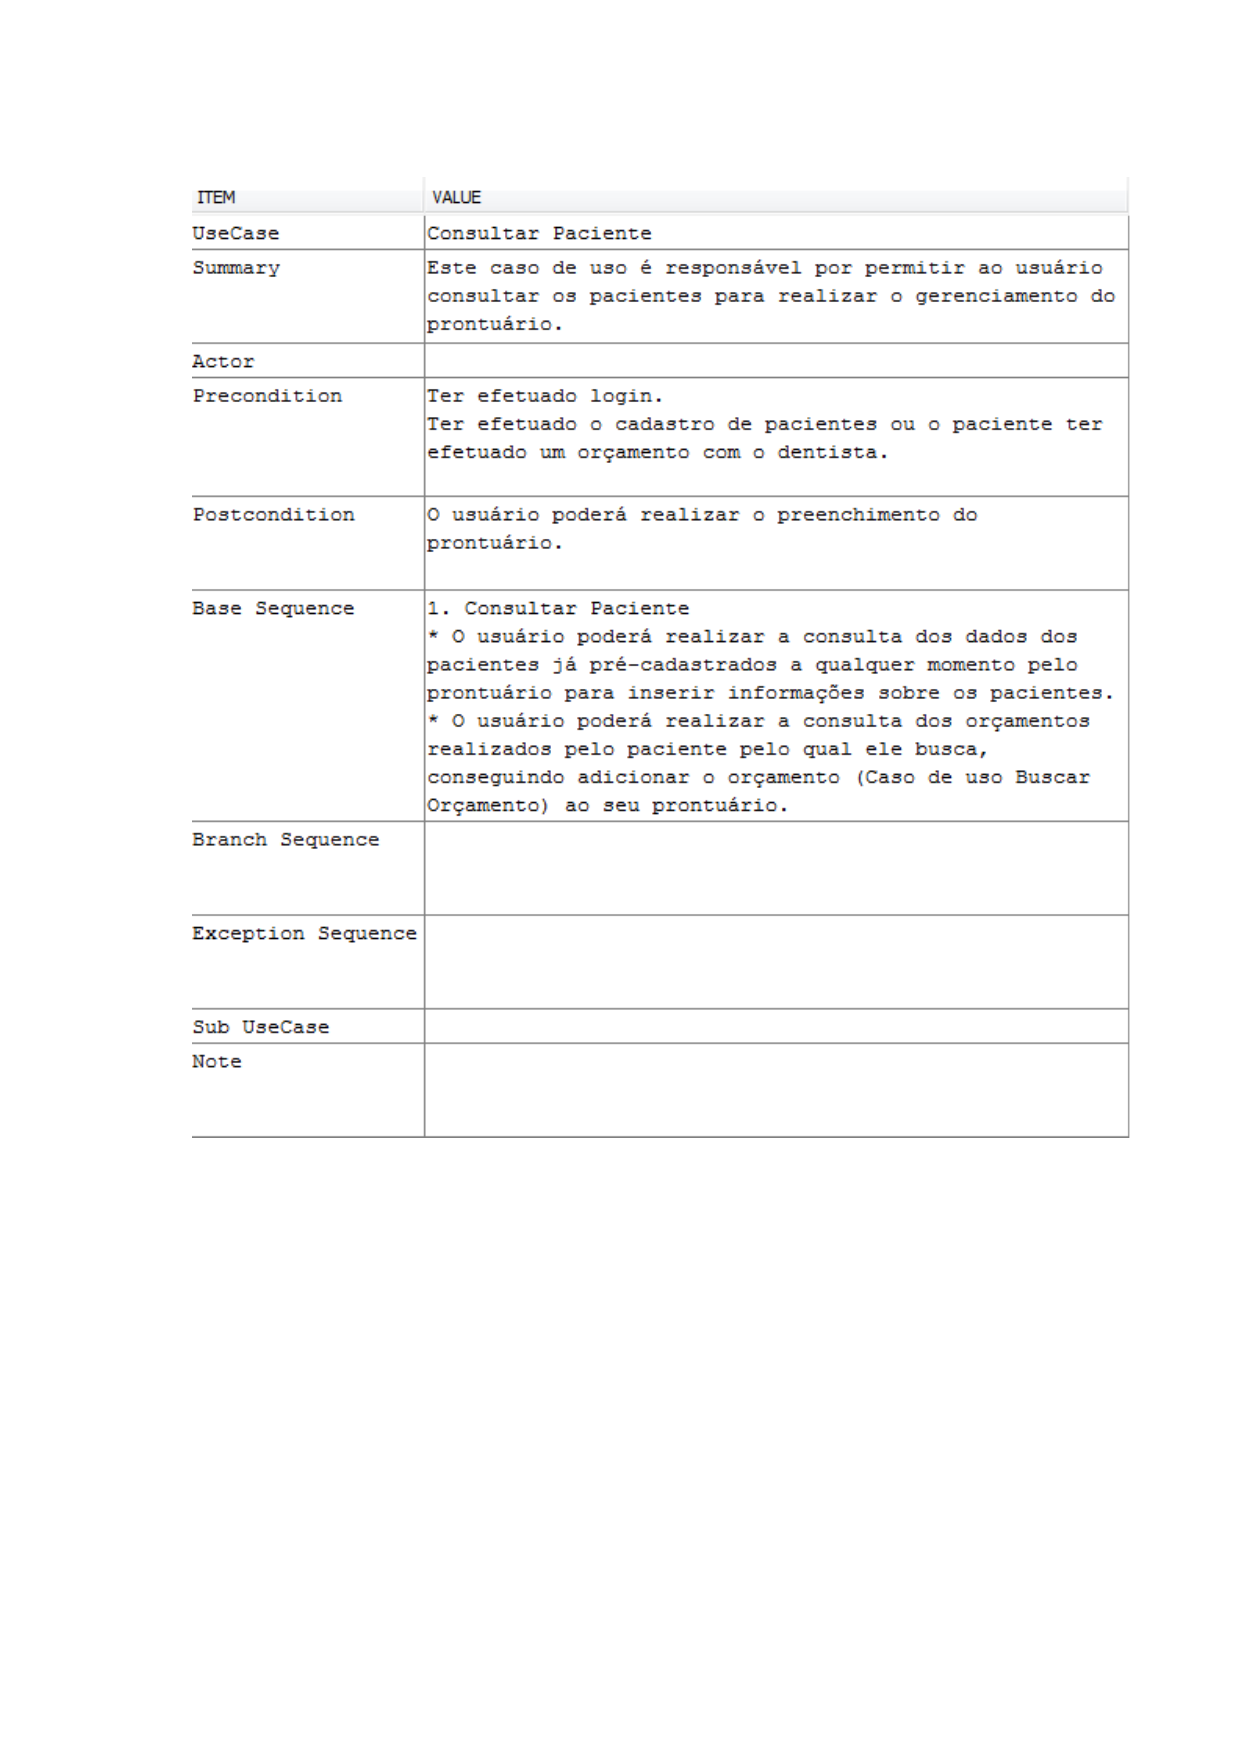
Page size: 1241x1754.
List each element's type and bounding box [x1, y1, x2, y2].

picture [192, 177, 1130, 1138]
